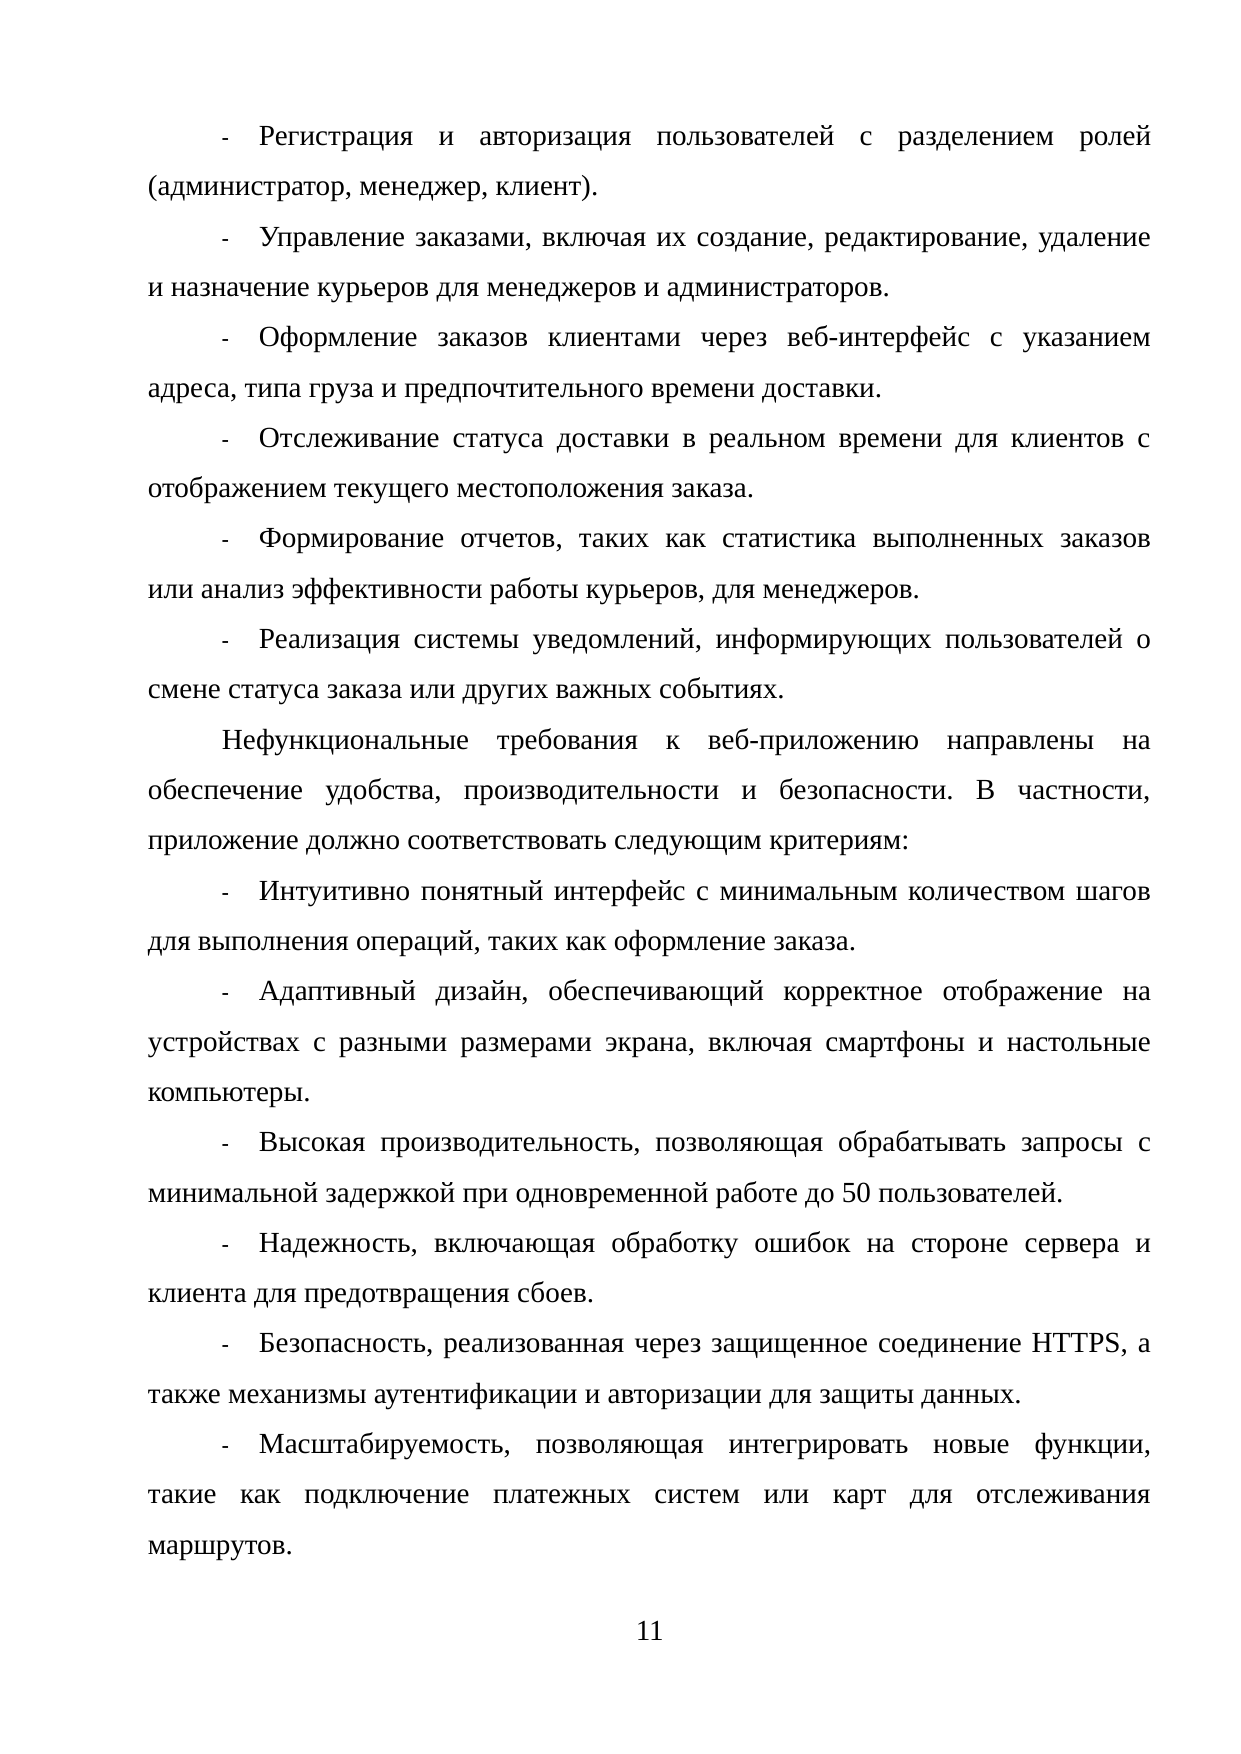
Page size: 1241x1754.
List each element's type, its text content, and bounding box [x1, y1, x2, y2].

text Нефункциональные требования к веб-приложению направлены на обеспечение удобства, производительности и безопасности. В частности, приложение должно соответствовать следующим критериям: [148, 722, 1152, 856]
list Масштабируемость, позволяющая интегрировать новые функции, такие как подключение платежных систем или карт для отслеживания маршрутов. [148, 1426, 1152, 1560]
list Реализация системы уведомлений, информирующих пользователей о смене статуса заказа или других важных событиях. [148, 621, 1152, 705]
list Формирование отчетов, таких как статистика выполненных заказов или анализ эффективности работы курьеров, для менеджеров. [148, 521, 1152, 604]
list Отслеживание статуса доставки в реальном времени для клиентов с отображением текущего местоположения заказа. [148, 420, 1152, 504]
list Управление заказами, включая их создание, редактирование, удаление и назначение курьеров для менеджеров и администраторов. [148, 219, 1152, 303]
list Надежность, включающая обработку ошибок на стороне сервера и клиента для предотвращения сбоев. [148, 1225, 1152, 1309]
list Регистрация и авторизация пользователей с разделением ролей (администратор, менеджер, клиент). [148, 118, 1152, 202]
list Адаптивный дизайн, обеспечивающий корректное отображение на устройствах с разными размерами экрана, включая смартфоны и настольные компьютеры. [148, 973, 1152, 1108]
list Высокая производительность, позволяющая обрабатывать запросы с минимальной задержкой при одновременной работе до 50 пользователей. [148, 1124, 1152, 1208]
list Безопасность, реализованная через защищенное соединение HTTPS, а также механизмы аутентификации и авторизации для защиты данных. [148, 1326, 1152, 1409]
list Интуитивно понятный интерфейс с минимальным количеством шагов для выполнения операций, таких как оформление заказа. [148, 873, 1152, 957]
list Оформление заказов клиентами через веб-интерфейс с указанием адреса, типа груза и предпочтительного времени доставки. [148, 319, 1152, 403]
